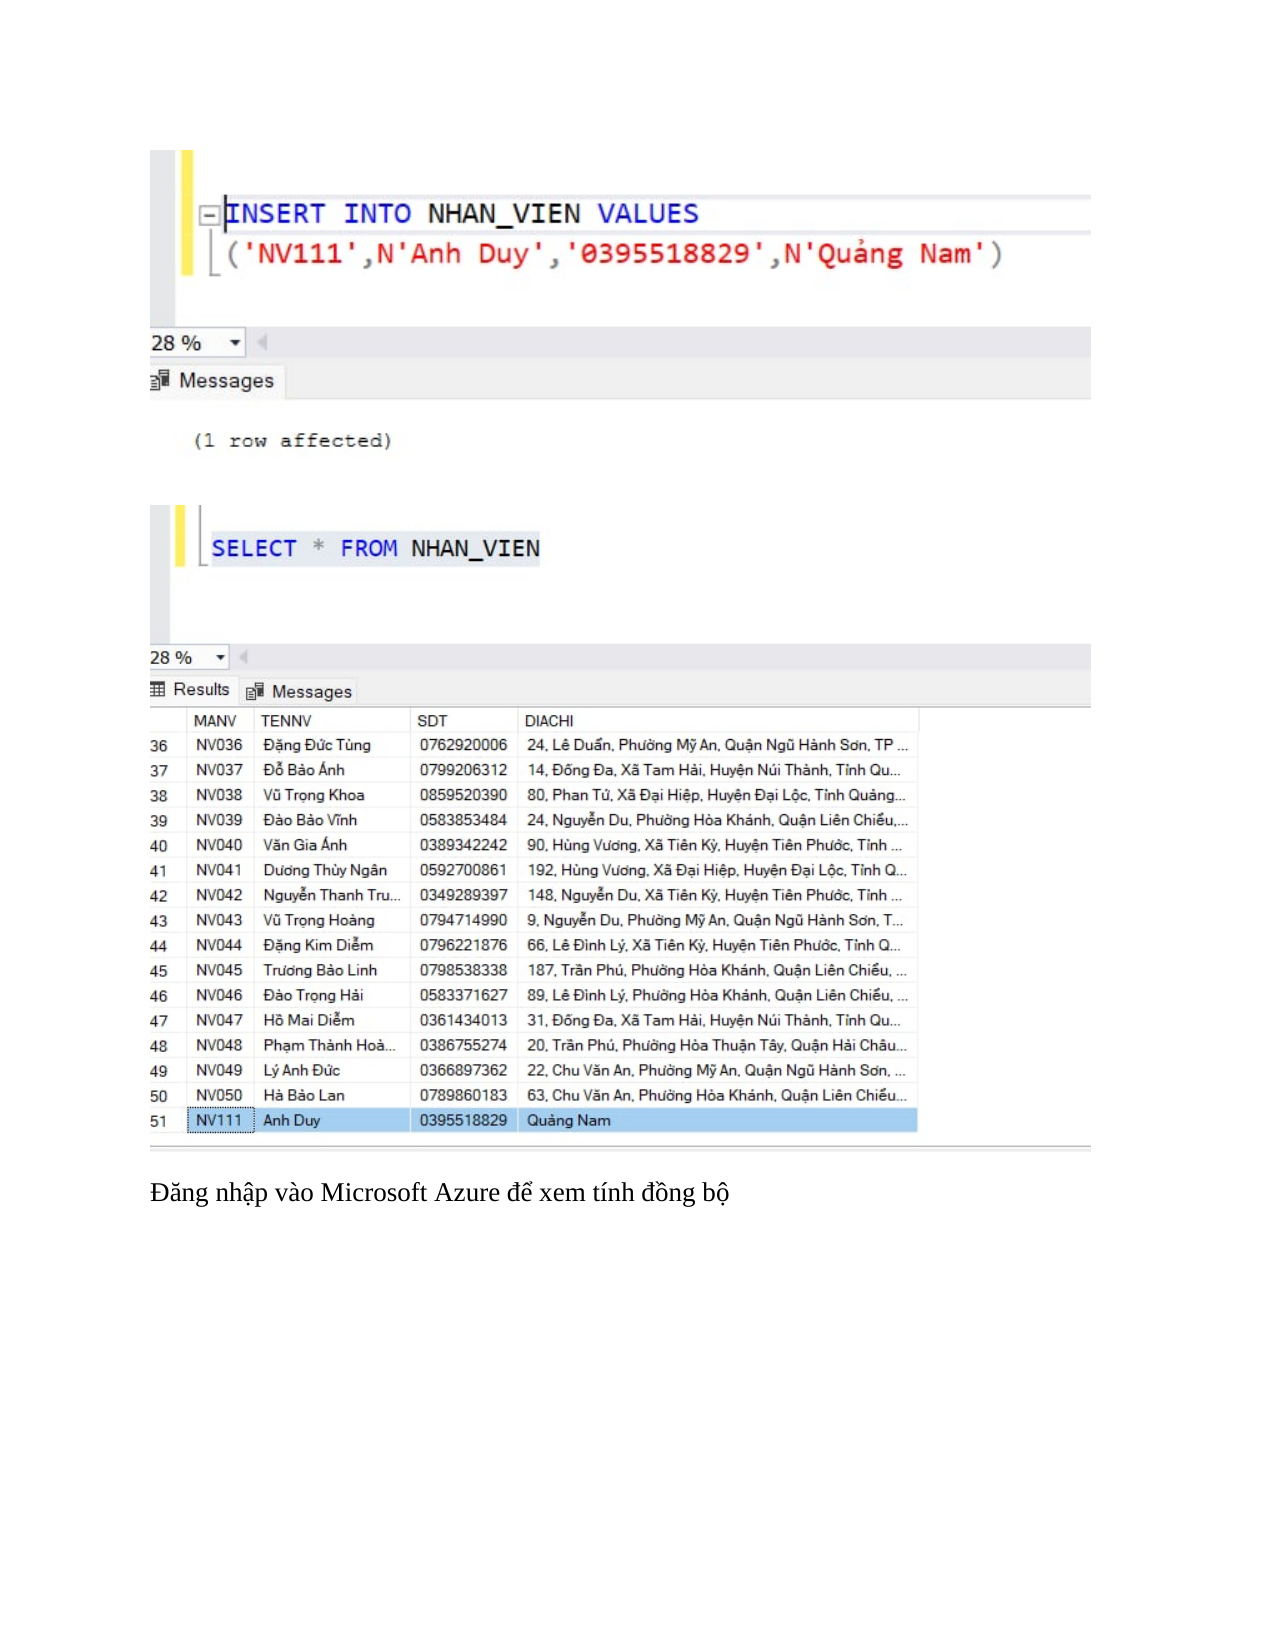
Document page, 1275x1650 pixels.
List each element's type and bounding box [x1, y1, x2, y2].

picture [150, 150, 1091, 481]
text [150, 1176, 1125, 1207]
picture [150, 505, 1091, 1152]
